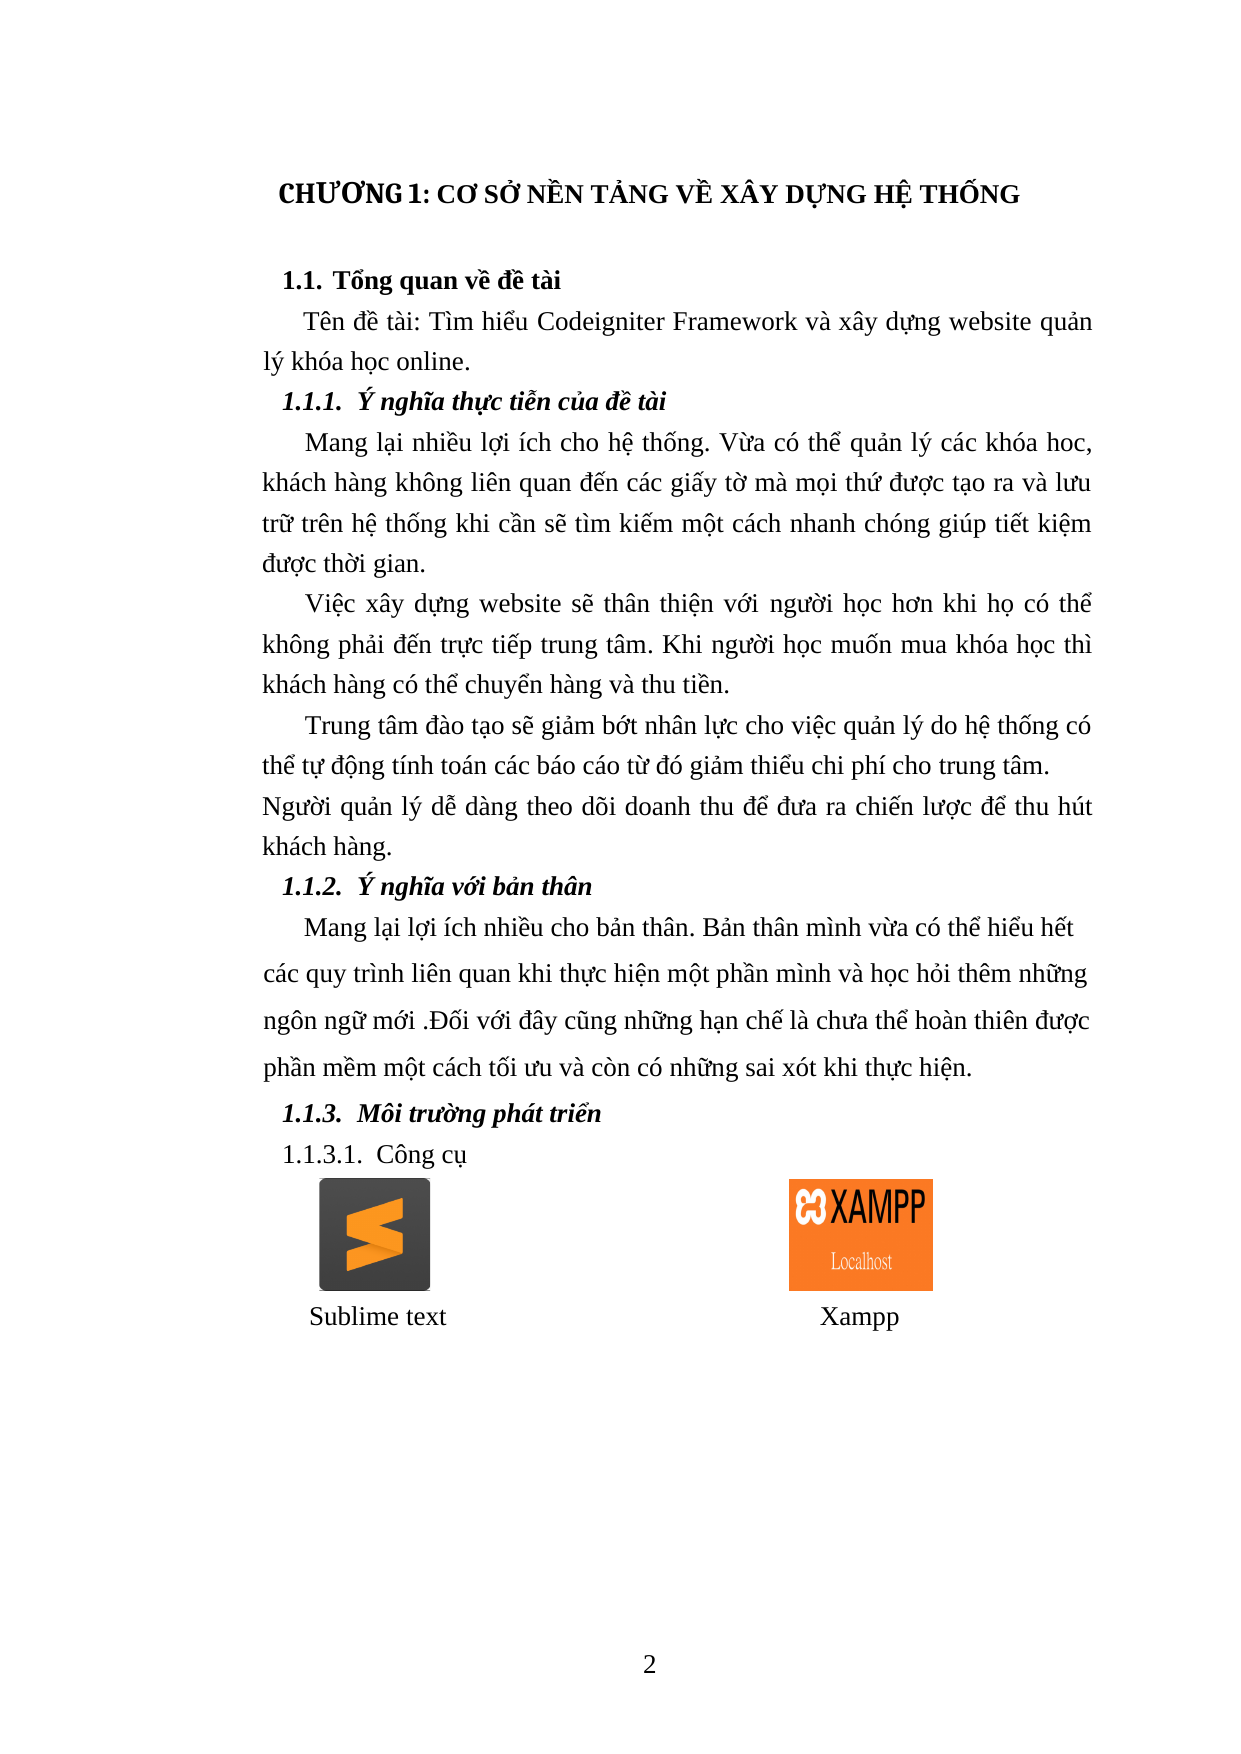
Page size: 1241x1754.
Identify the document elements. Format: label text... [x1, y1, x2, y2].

list Môi trường phát triển [207, 1098, 1092, 1129]
list Việc xây dựng website sẽ thân thiện với người học hơn khi họ có thể không phải đến trực tiếp trung tâm. Khi người học muốn mua khóa học thì khách hàng có thể chuyển hàng và thu tiền. [262, 588, 1092, 699]
list Ý nghĩa thực tiễn của đề tài [207, 386, 1092, 417]
picture [319, 1178, 431, 1291]
list Ý nghĩa với bản thân [207, 871, 1092, 902]
text Tên đề tài: Tìm hiểu Codeigniter Framework và xây dựng website quản lý khóa học online. [263, 305, 1092, 376]
text Sublime text Xampp [207, 1299, 1092, 1331]
list Trung tâm đào tạo sẽ giảm bớt nhân lực cho việc quản lý do hệ thống có thể tự động tính toán các báo cáo từ đó giảm thiểu chi phí cho trung tâm. [262, 709, 1092, 780]
subtitle Tổng quan về đề tài [207, 264, 1092, 295]
text Mang lại lợi ích nhiều cho bản thân. Bản thân mình vừa có thể hiểu hết các quy trình liên quan khi thực hiện một phần mình và học hỏi thêm những ngôn ngữ mới .Đối với đây cũng những hạn chế là chưa thể hoàn thiên được phần mềm một cách tối ưu và còn có những sai xót khi thực hiện. [263, 911, 1092, 1082]
picture [789, 1179, 933, 1291]
list Công cụ [207, 1138, 1092, 1169]
list Người quản lý dễ dàng theo dõi doanh thu để đưa ra chiến lược để thu hút khách hàng. [262, 790, 1092, 861]
subtitle CHƯƠNG 1: CƠ SỞ NỀN TẢNG VỀ XÂY DỰNG HỆ THỐNG [207, 177, 1092, 254]
list Mang lại nhiều lợi ích cho hệ thống. Vừa có thể quản lý các khóa hoc, khách hàng không liên quan đến các giấy tờ mà mọi thứ được tạo ra và lưu trữ trên hệ thống khi cần sẽ tìm kiếm một cách nhanh chóng giúp tiết kiệm được thời gian. [262, 426, 1092, 578]
